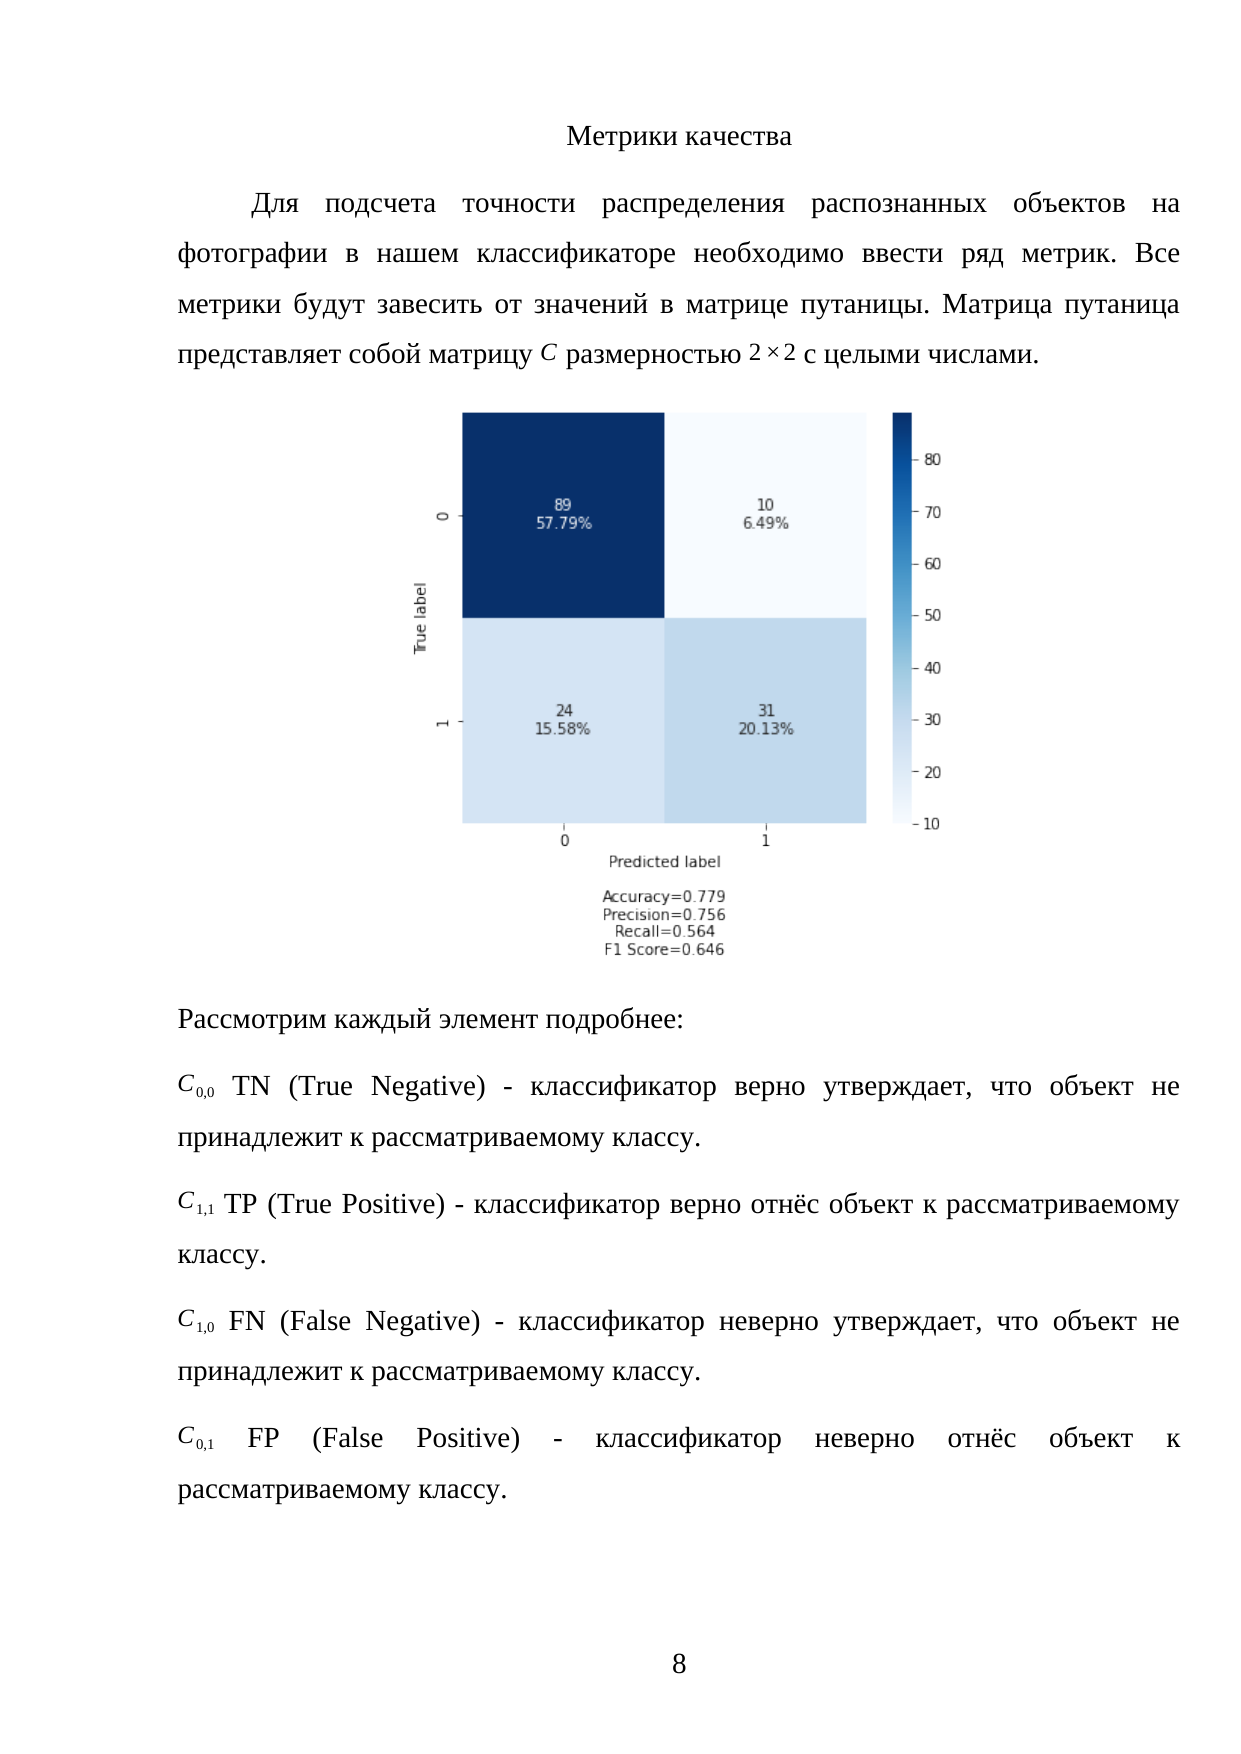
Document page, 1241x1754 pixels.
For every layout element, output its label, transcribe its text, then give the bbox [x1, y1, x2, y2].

text FN (False Negative) - классификатор неверно утверждает, что объект не принадлежит к рассматриваемому классу. [177, 1303, 1181, 1387]
text FP (False Positive) - классификатор неверно отнёс объект к рассматриваемому классу. [177, 1420, 1181, 1504]
picture [405, 403, 953, 969]
text Для подсчета точности распределения распознанных объектов на фотографии в нашем классификаторе необходимо ввести ряд метрик. Все метрики будут завесить от значений в матрице путаницы. Матрица путаница представляет собой матрицу размерностью с целыми числами. [177, 185, 1181, 369]
text TN (True Negative) - классификатор верно утверждает, что объект не принадлежит к рассматриваемому классу. [177, 1068, 1181, 1152]
text TP (True Positive) - классификатор верно отнёс объект к рассматриваемому классу. [177, 1186, 1181, 1270]
text Рассмотрим каждый элемент подробнее: [177, 1002, 1181, 1035]
subtitle Метрики качества [177, 118, 1181, 152]
